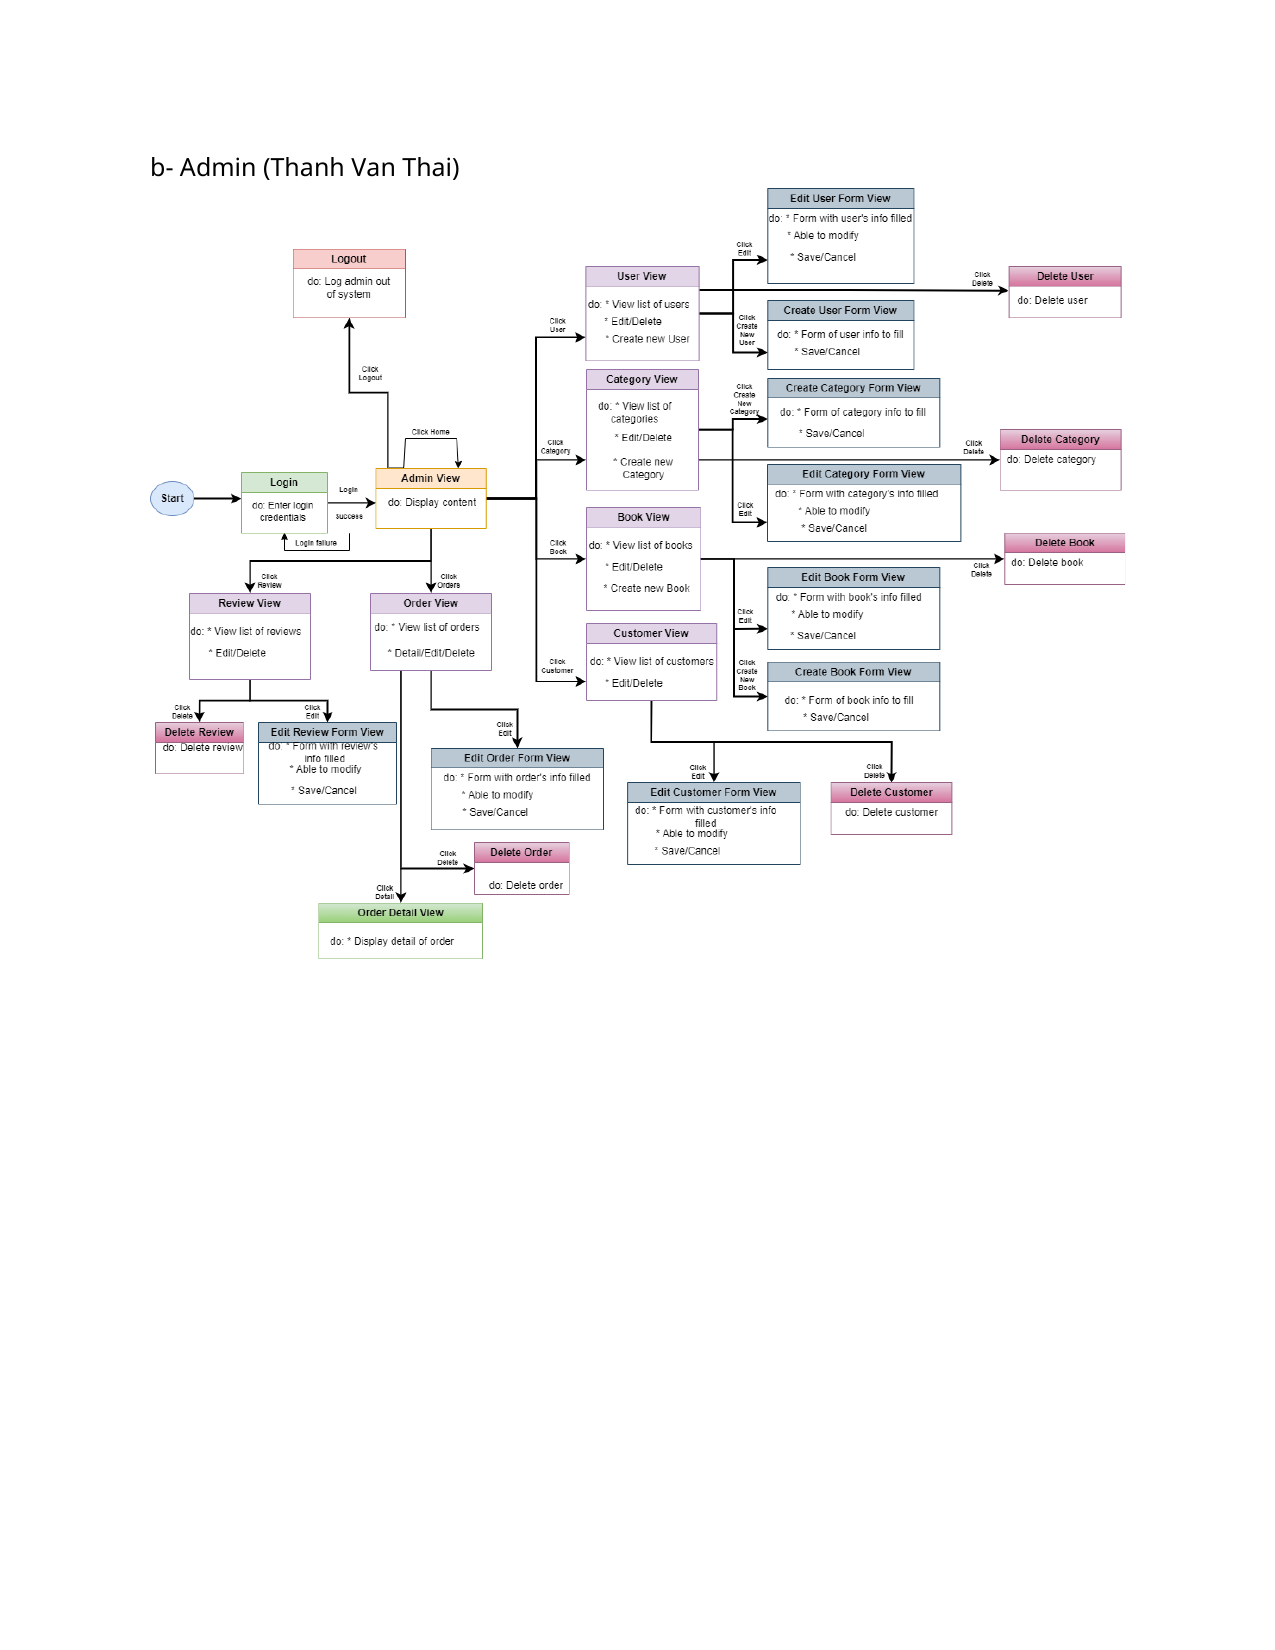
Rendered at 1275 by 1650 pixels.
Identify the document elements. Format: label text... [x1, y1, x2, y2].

text b- Admin (Thanh Van Thai) [150, 150, 1125, 188]
picture [150, 188, 1125, 959]
